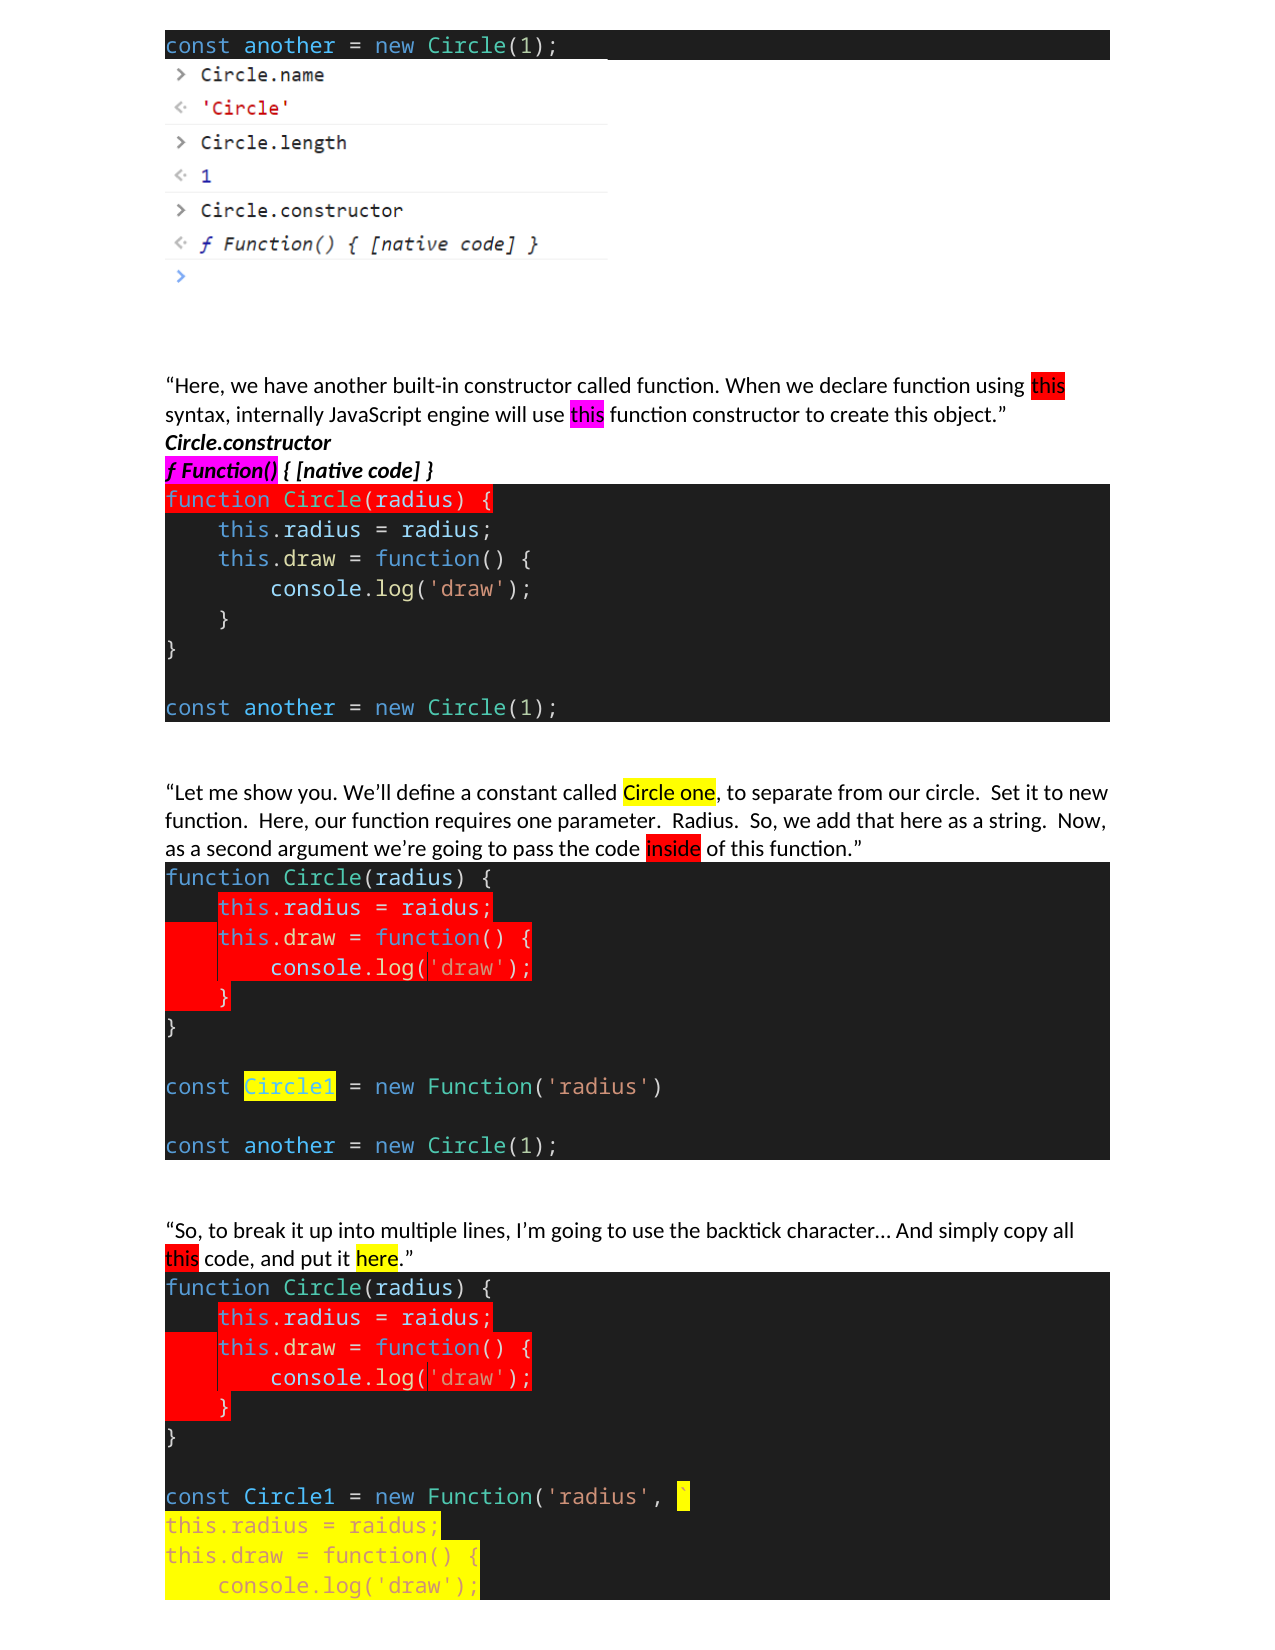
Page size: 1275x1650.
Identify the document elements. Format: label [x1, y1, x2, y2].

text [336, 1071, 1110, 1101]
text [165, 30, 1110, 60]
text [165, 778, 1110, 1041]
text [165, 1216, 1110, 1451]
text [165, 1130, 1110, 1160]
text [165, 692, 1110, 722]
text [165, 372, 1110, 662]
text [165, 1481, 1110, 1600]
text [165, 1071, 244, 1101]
picture [165, 59, 608, 288]
